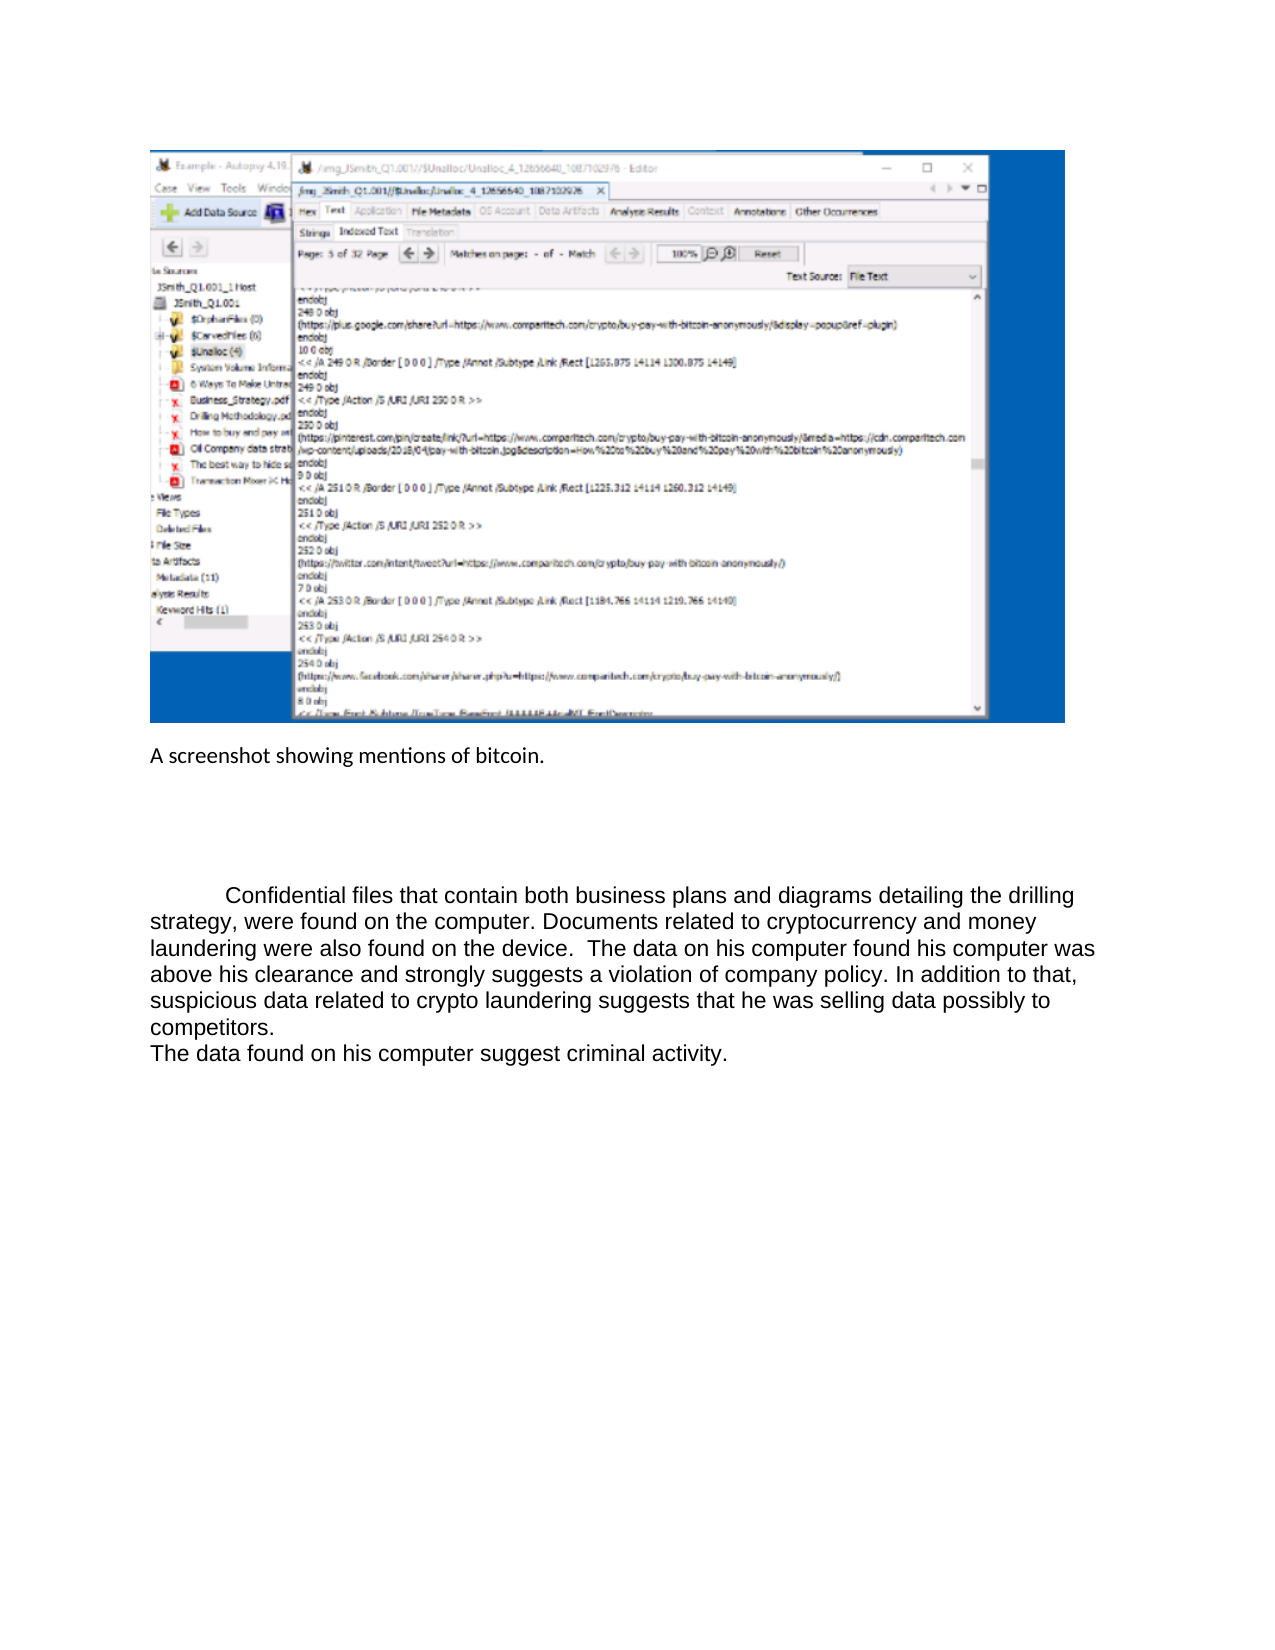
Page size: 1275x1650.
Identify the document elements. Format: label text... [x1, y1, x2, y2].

picture [150, 150, 1065, 723]
text Confidential files that contain both business plans and diagrams detailing the drilling strategy, were found on the computer. Documents related to cryptocurrency and money laundering were also found on the device. The data on his computer found his computer was above his clearance and strongly suggests a violation of company policy. In addition to that, suspicious data related to crypto laundering suggests that he was selling data possibly to competitors. [150, 882, 1125, 1040]
text A screenshot showing mentions of bitcoin. [150, 741, 1125, 769]
text The data found on his computer suggest criminal activity. [150, 1040, 1125, 1066]
